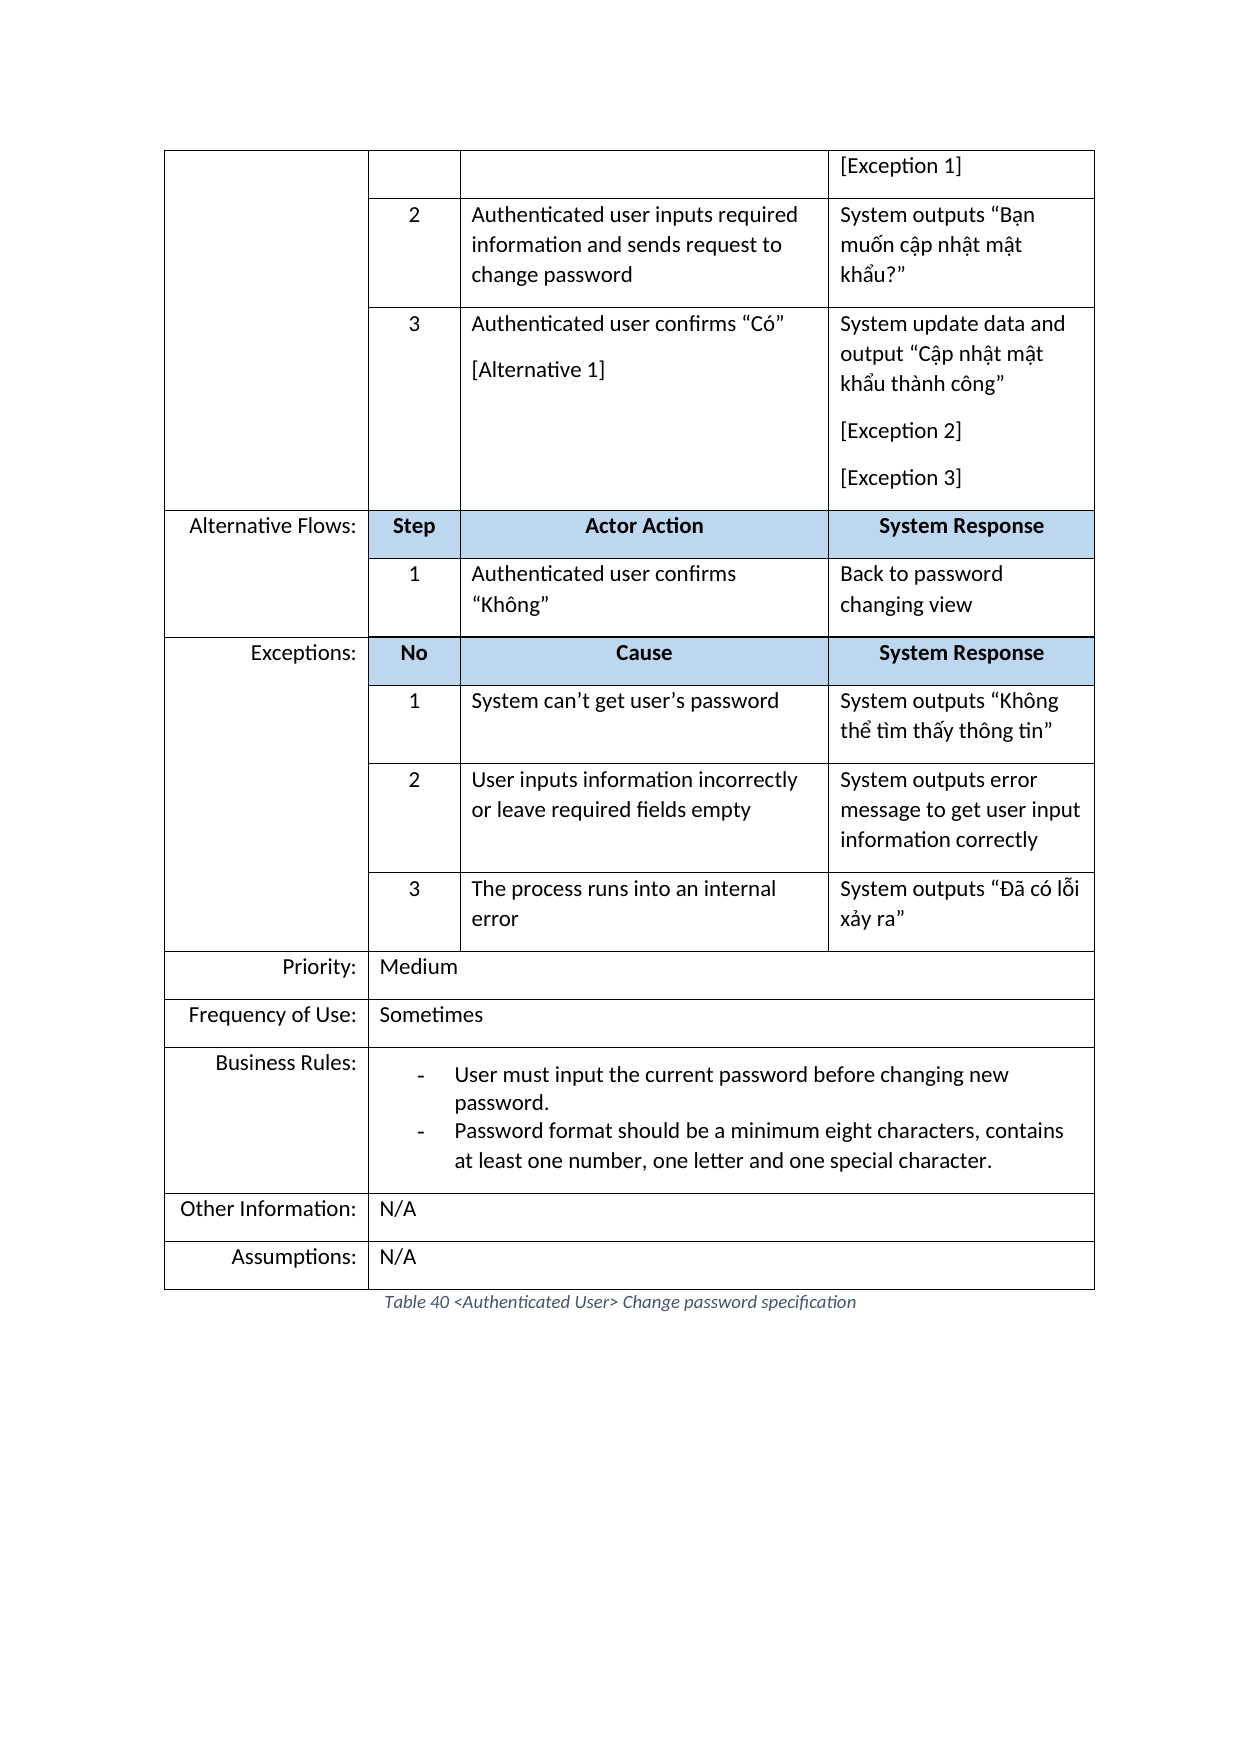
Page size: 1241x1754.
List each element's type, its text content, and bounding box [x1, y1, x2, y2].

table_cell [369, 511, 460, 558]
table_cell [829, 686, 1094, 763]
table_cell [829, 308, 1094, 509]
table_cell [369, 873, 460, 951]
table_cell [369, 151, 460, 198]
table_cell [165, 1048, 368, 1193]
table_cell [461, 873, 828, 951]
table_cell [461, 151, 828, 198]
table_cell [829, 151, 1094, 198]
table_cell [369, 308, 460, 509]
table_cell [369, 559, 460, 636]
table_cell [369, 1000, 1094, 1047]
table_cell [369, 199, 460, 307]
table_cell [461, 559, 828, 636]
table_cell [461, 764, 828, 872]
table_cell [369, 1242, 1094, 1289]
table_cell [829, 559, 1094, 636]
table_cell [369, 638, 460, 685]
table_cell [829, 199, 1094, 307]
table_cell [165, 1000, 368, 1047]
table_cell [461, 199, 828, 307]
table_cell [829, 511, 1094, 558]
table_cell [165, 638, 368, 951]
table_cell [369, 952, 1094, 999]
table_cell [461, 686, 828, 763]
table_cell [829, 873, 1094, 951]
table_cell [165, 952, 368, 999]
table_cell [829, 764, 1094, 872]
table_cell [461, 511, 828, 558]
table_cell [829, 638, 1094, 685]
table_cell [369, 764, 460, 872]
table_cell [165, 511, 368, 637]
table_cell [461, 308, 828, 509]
text Table 40 <Authenticated User> Change password specification [150, 1290, 1093, 1313]
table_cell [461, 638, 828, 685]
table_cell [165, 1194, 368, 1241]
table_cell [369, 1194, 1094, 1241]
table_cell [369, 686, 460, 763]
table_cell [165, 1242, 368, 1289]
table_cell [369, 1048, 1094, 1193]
